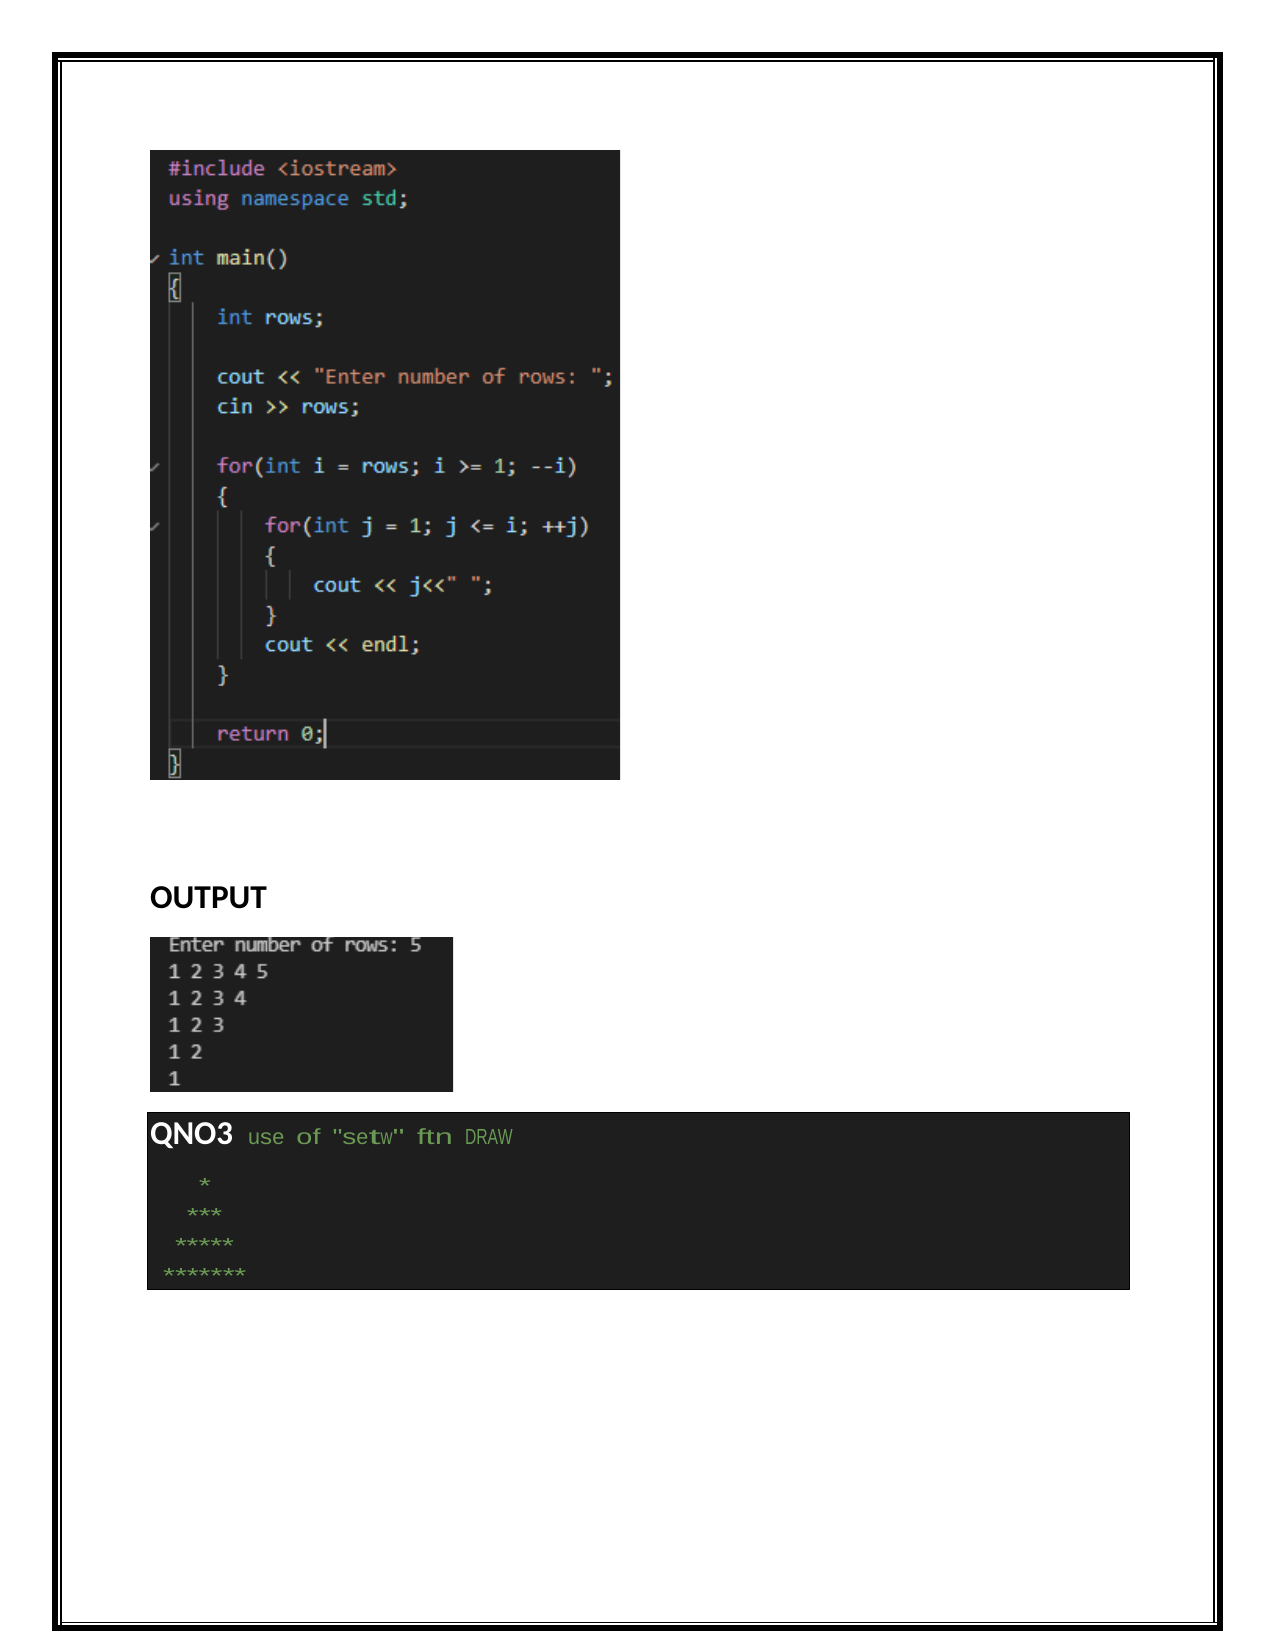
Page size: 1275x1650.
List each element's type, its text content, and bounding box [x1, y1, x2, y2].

picture [150, 150, 621, 780]
text OUTPUT [150, 876, 1204, 917]
picture [150, 937, 454, 1092]
